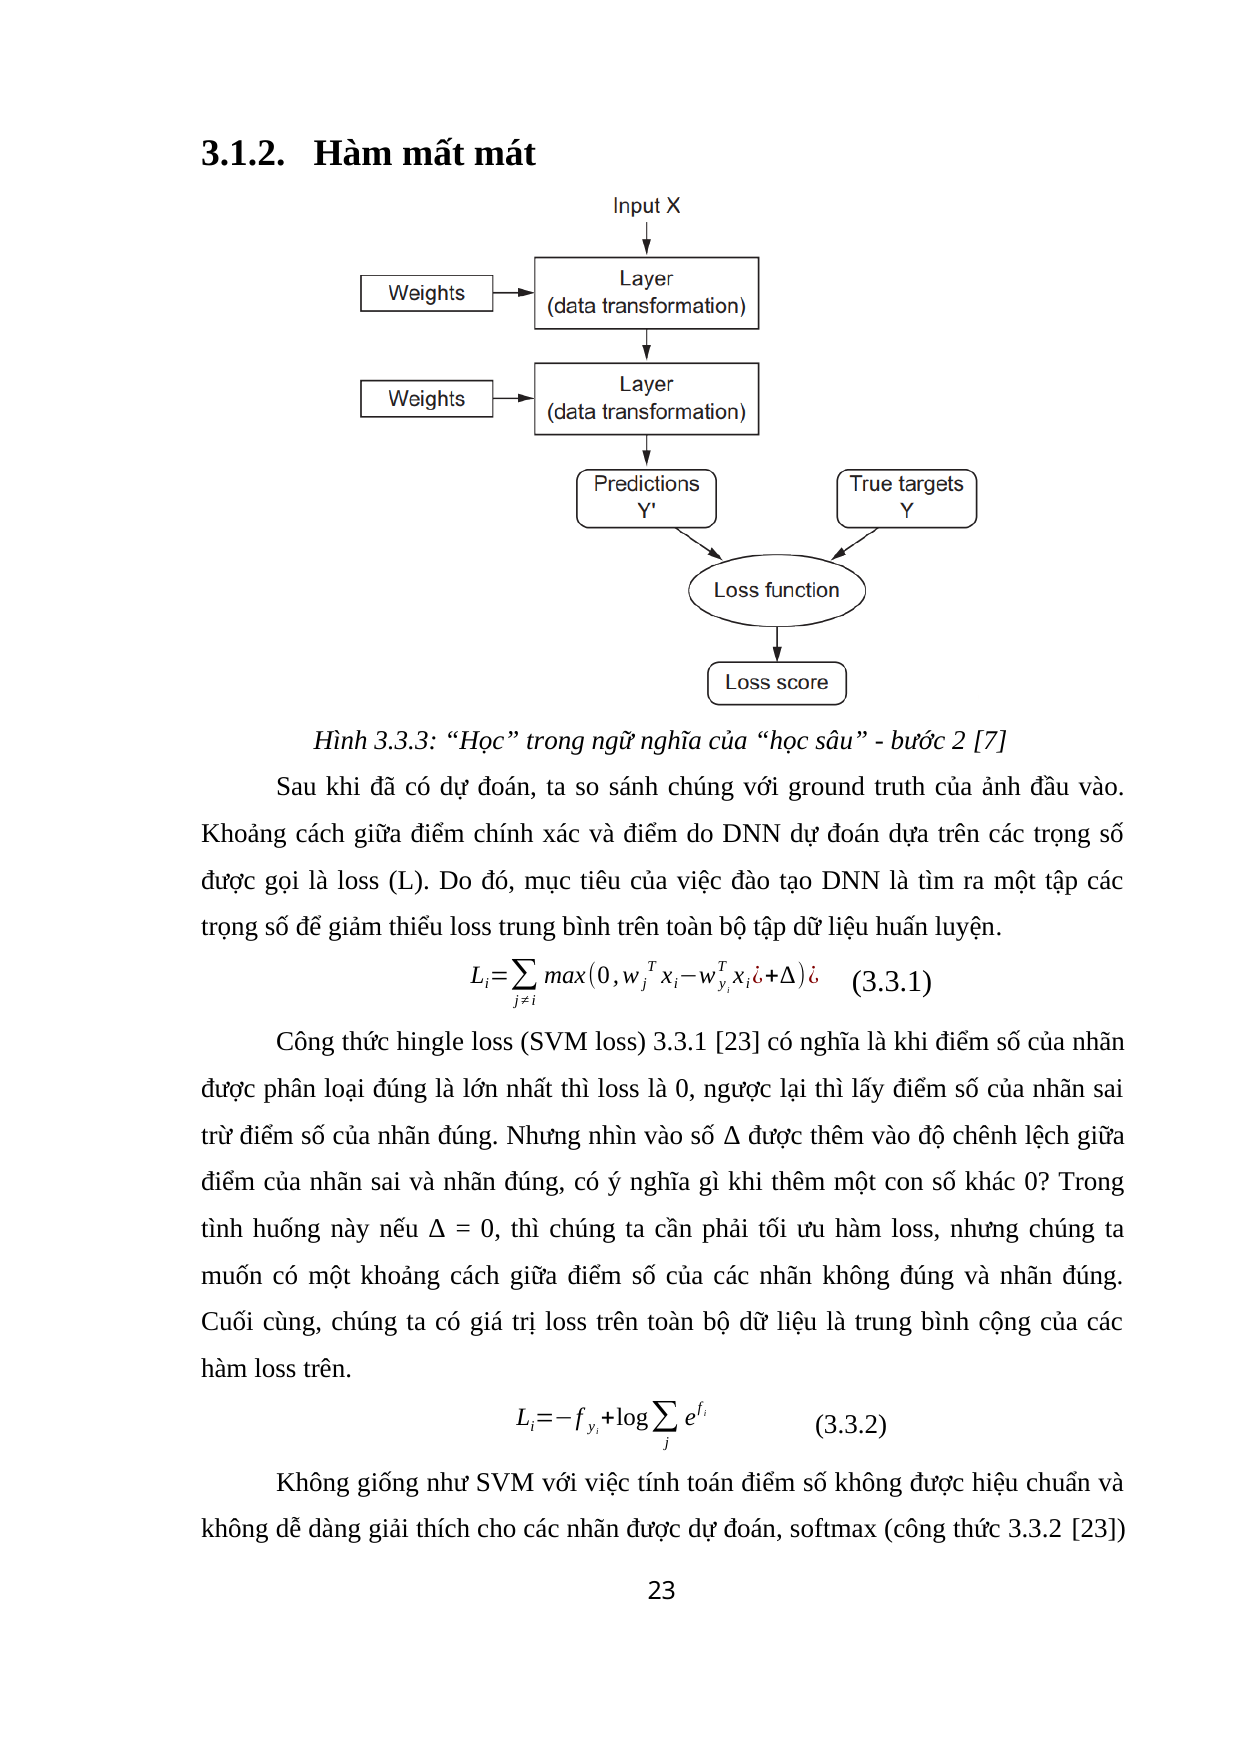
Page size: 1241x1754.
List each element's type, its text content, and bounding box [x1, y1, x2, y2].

picture [348, 193, 979, 709]
text Công thức hingle loss (SVM loss) 3.3.1 [23] có nghĩa là khi điểm số của nhãn được phân loại đúng là lớn nhất thì loss là 0, ngược lại thì lấy điểm số của nhãn sai trừ điểm số của nhãn đúng. Nhưng nhìn vào số Δ được thêm vào độ chênh lệch giữa điểm của nhãn sai và nhãn đúng, có ý nghĩa gì khi thêm một con số khác 0? Trong tình huống này nếu Δ = 0, thì chúng ta cần phải tối ưu hàm loss, nhưng chúng ta muốn có một khoảng cách giữa điểm số của các nhãn không đúng và nhãn đúng. Cuối cùng, chúng ta có giá trị loss trên toàn bộ dữ liệu là trung bình cộng của các hàm loss trên. [201, 1025, 1126, 1383]
text Sau khi đã có dự đoán, ta so sánh chúng với ground truth của ảnh đầu vào. Khoảng cách giữa điểm chính xác và điểm do DNN dự đoán dựa trên các trọng số được gọi là loss (L). Do đó, mục tiêu của việc đào tạo DNN là tìm ra một tập các trọng số để giảm thiểu loss trung bình trên toàn bộ tập dữ liệu huấn luyện. [201, 770, 1126, 942]
text (3.3.2) [201, 1399, 1126, 1450]
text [201, 1466, 1126, 1543]
subtitle Hàm mất mát [201, 130, 1122, 173]
text Hình 3.3.3: “Học” trong ngữ nghĩa của “học sâu” - bước 2 [7] [201, 724, 1122, 755]
text (3.3.1) [201, 957, 1126, 1008]
